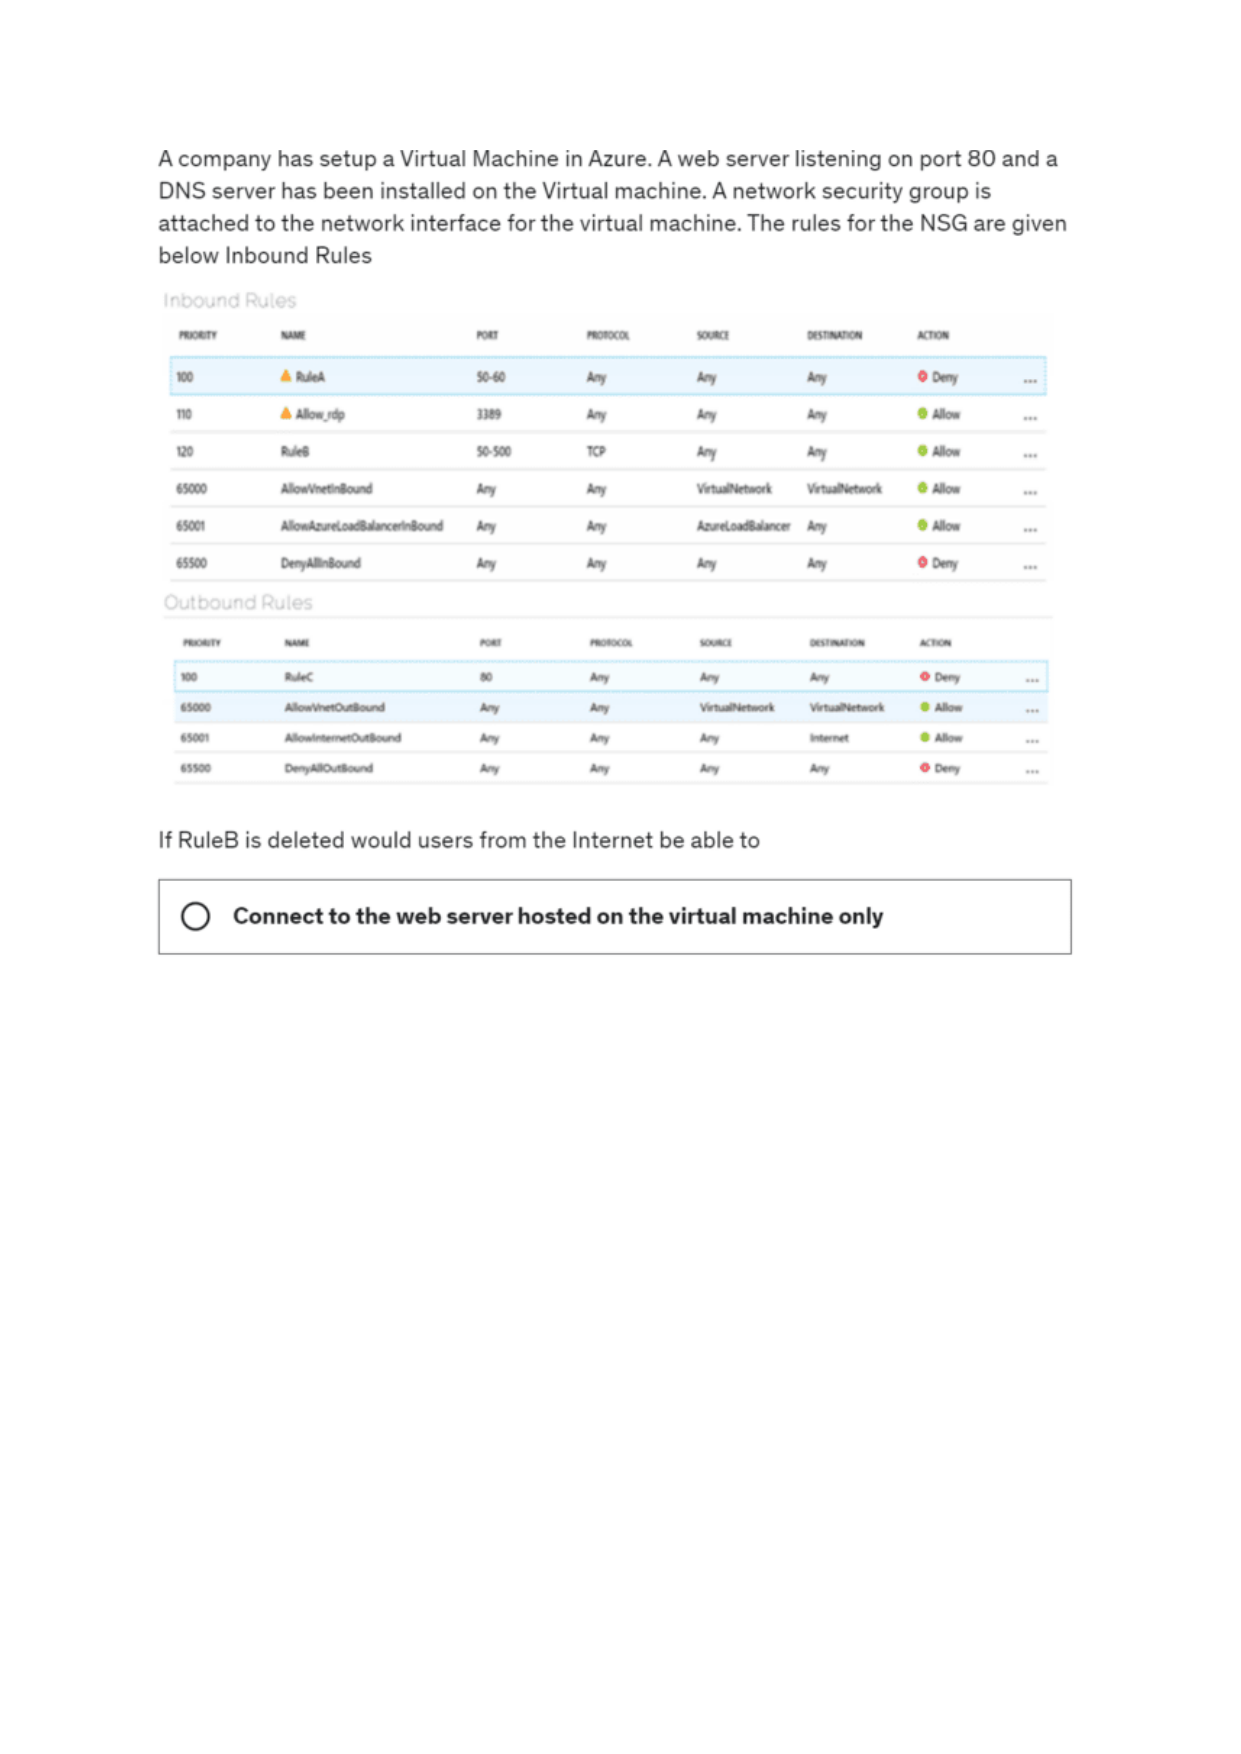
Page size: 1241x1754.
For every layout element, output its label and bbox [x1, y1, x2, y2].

picture [150, 150, 1091, 965]
